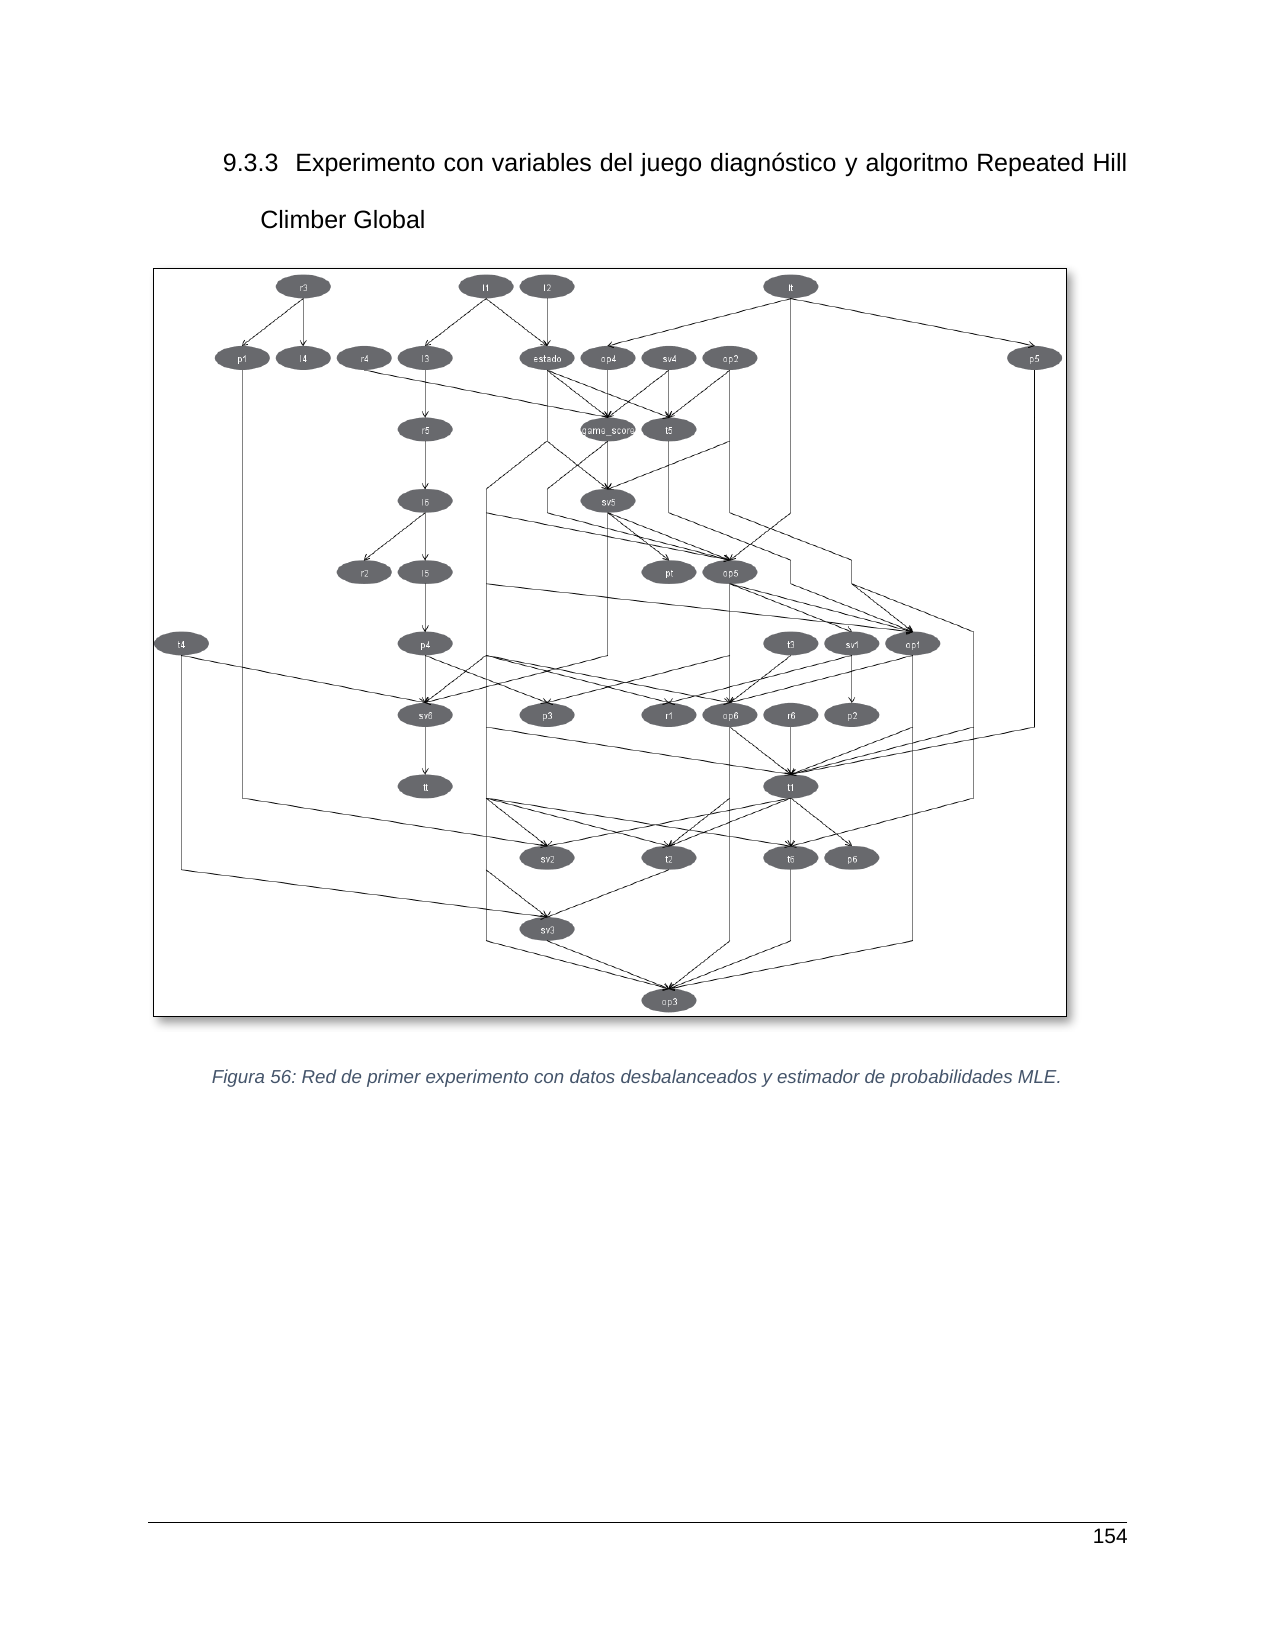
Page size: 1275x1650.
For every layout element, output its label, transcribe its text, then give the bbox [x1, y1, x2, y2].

text Figura : Red de primer experimento con datos desbalanceados y estimador de probabilidades MLE. [148, 1066, 1127, 1087]
text Experimento con variables del juego diagnóstico y algoritmo Repeated Hill Climber Global [223, 148, 1127, 234]
picture [154, 269, 1066, 1016]
